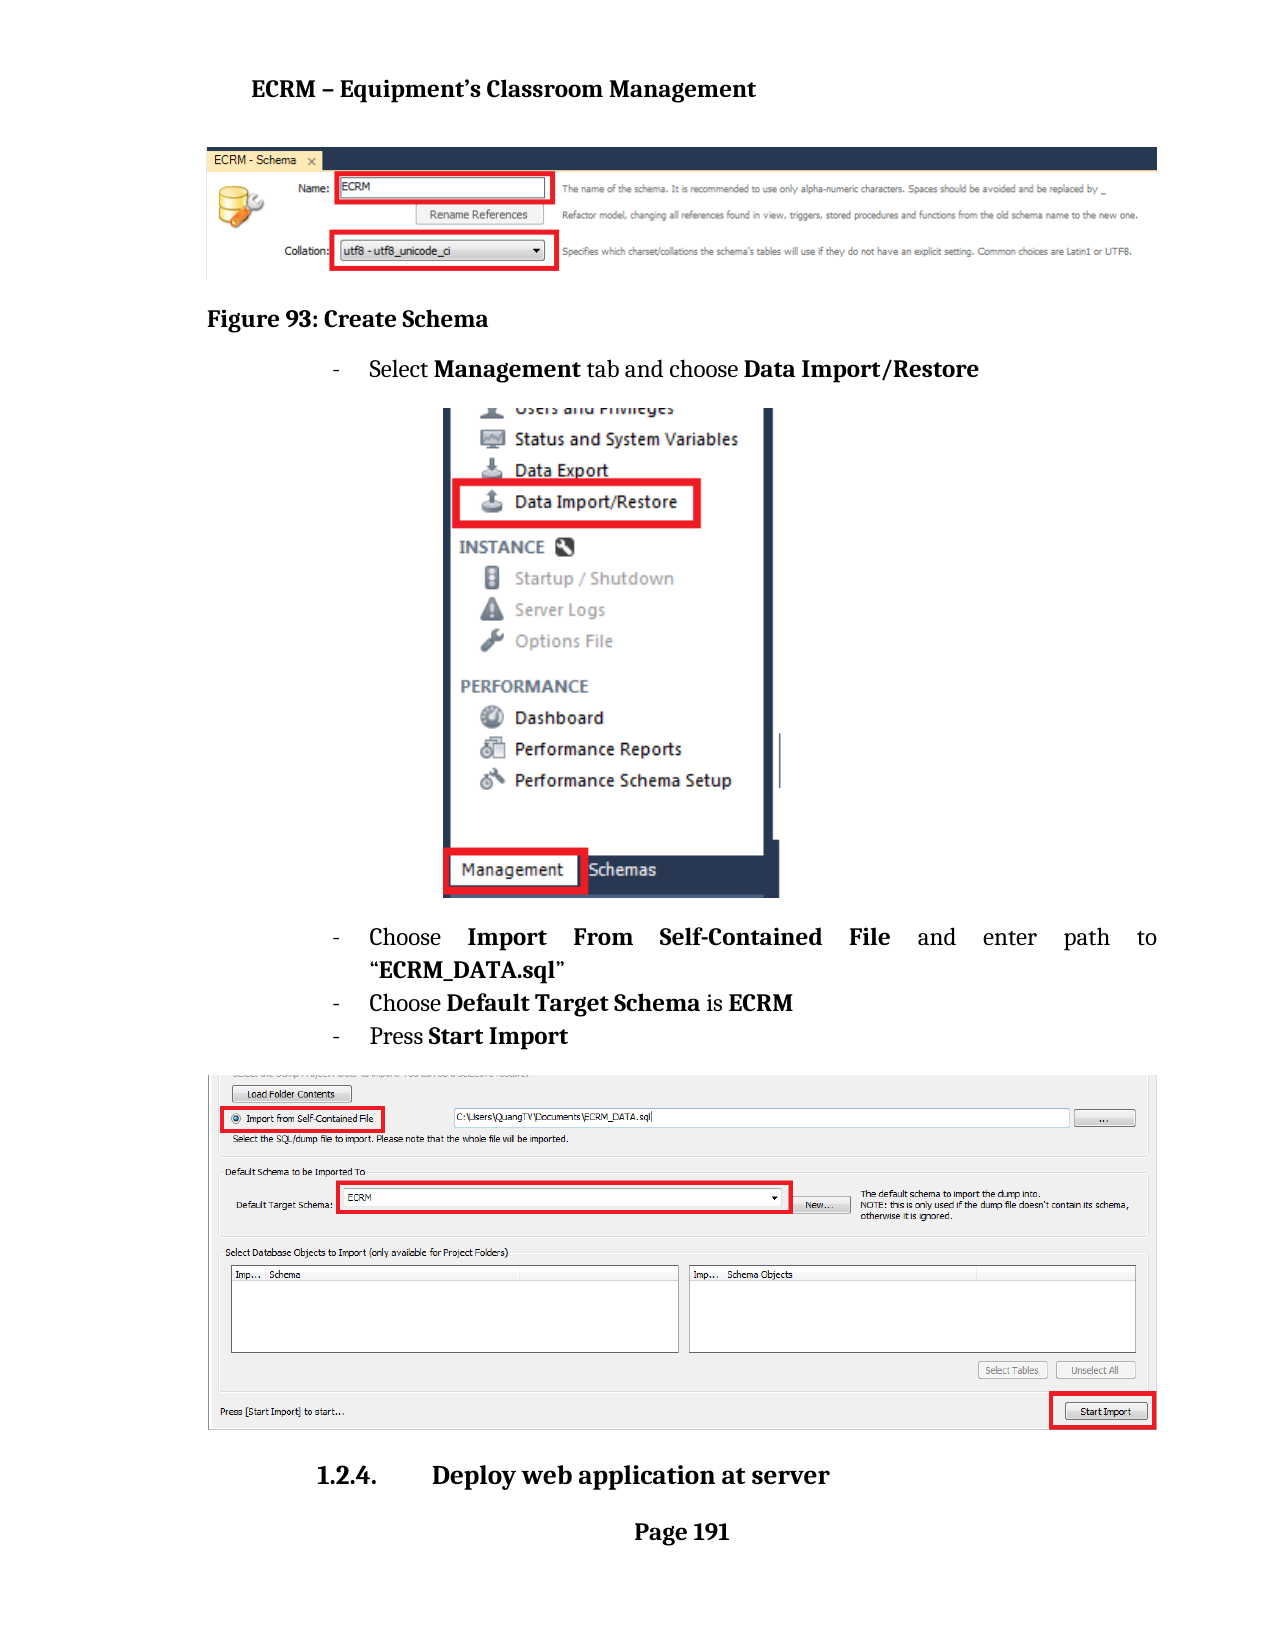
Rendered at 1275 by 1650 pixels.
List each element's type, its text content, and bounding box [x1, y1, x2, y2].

picture [443, 408, 781, 898]
list Choose Import From Self-Contained File and enter path to “ECRM_DATA.sql” [332, 923, 1157, 984]
list Choose Default Target Schema is ECRM [332, 989, 1157, 1017]
list Press Start Import [332, 1022, 1157, 1051]
list Select Management tab and choose Data Import/Restore [332, 355, 1157, 383]
picture [206, 147, 1157, 280]
picture [206, 1075, 1157, 1435]
list Deploy web application at server [317, 1460, 1157, 1491]
